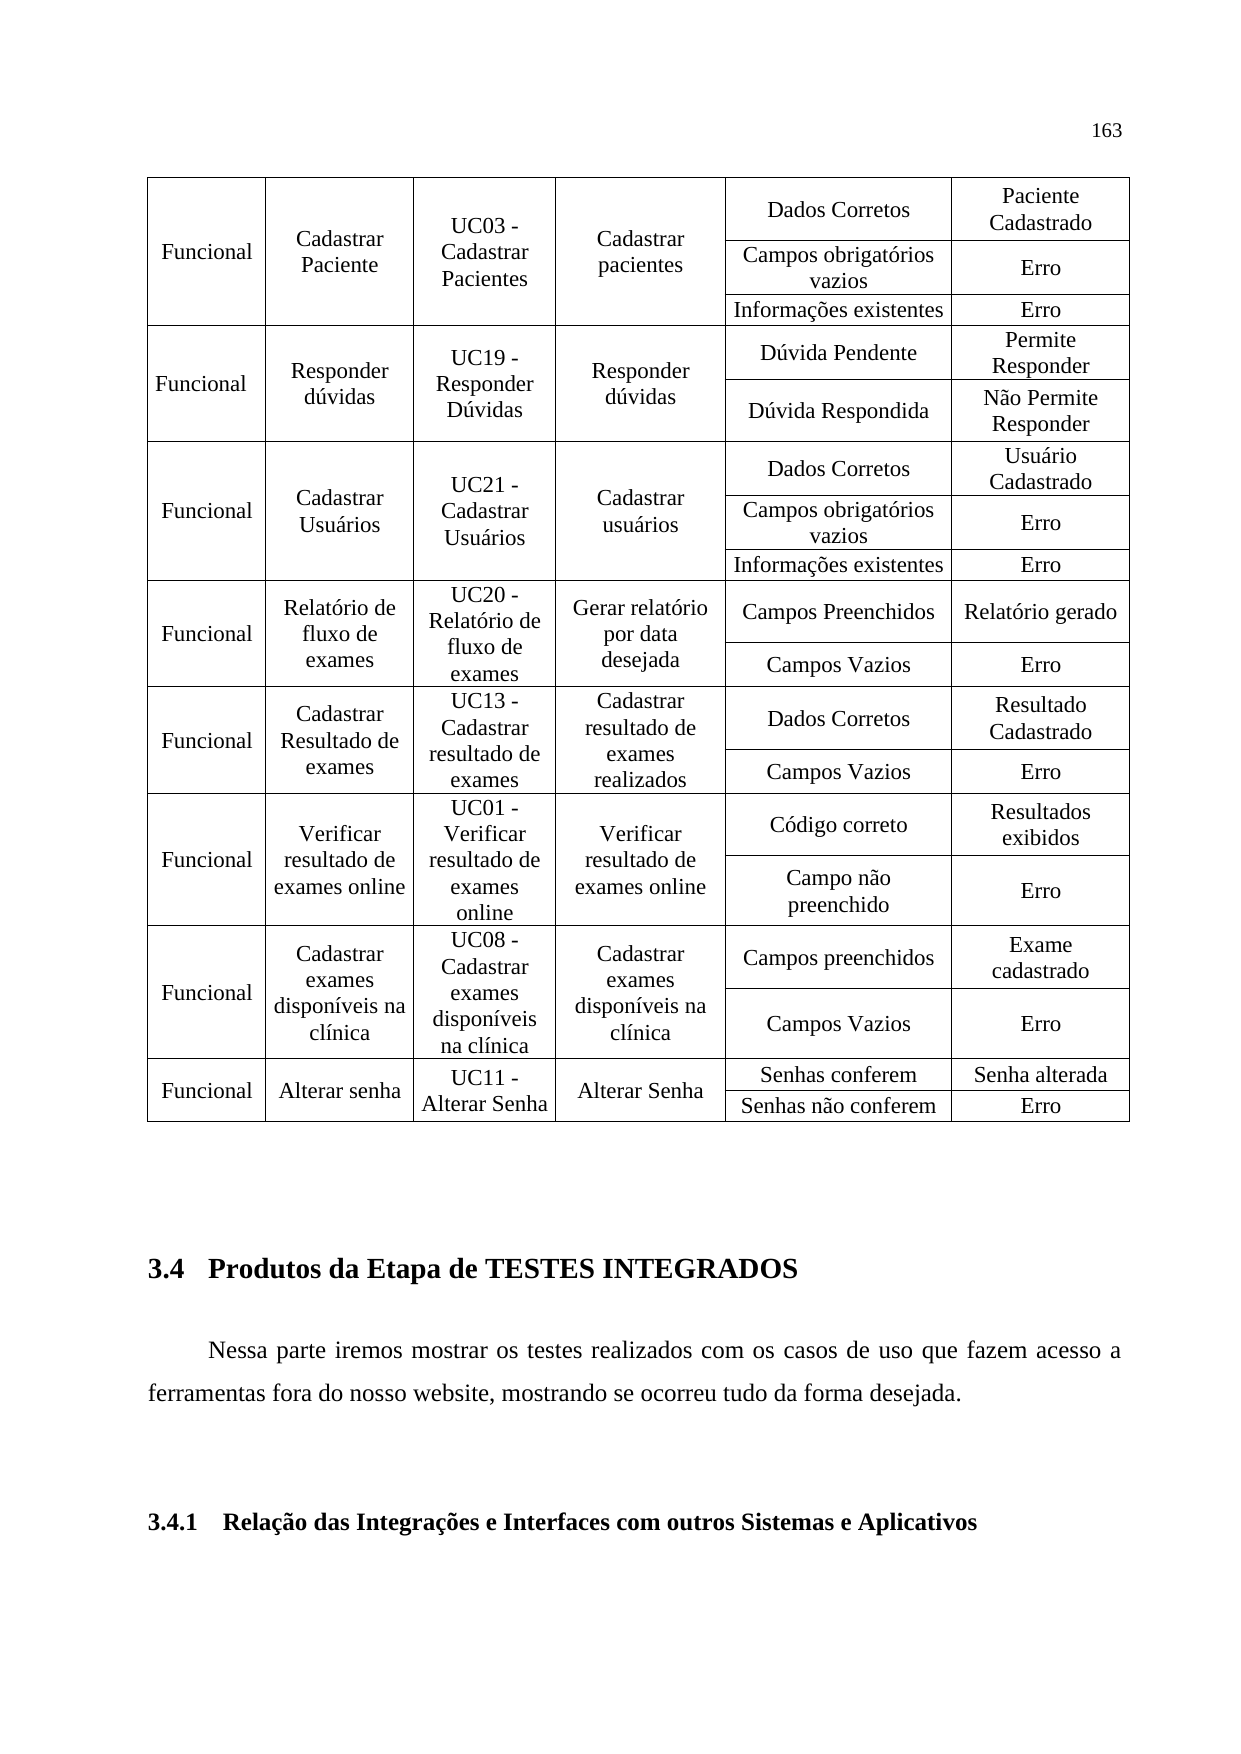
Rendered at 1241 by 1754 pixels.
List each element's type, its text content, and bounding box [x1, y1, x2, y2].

table_cell Erro [952, 989, 1129, 1058]
table_cell Paciente Cadastrado [952, 178, 1129, 240]
table_cell Não Permite Responder [952, 380, 1129, 441]
table_cell Dúvida Pendente [726, 326, 951, 378]
table_cell Senha alterada [952, 1059, 1129, 1089]
table_cell Funcional [148, 926, 265, 1058]
table_cell Funcional [148, 178, 265, 325]
table_cell Campos preenchidos [726, 926, 951, 988]
table_cell Campos obrigatórios vazios [726, 241, 951, 293]
table_cell Funcional [148, 794, 265, 925]
table_cell Erro [952, 295, 1129, 325]
table_cell Cadastrar Usuários [266, 442, 413, 580]
table_cell Informações existentes [726, 295, 951, 325]
table_cell Cadastrar exames disponíveis na clínica [266, 926, 413, 1058]
table_cell Dúvida Respondida [726, 380, 951, 441]
table_cell Relatório de fluxo de exames [266, 581, 413, 686]
table_cell UC08 - Cadastrar exames disponíveis na clínica [414, 926, 555, 1058]
table_cell Resultados exibidos [952, 794, 1129, 855]
table_cell Senhas não conferem [726, 1091, 951, 1121]
table_cell Dados Corretos [726, 687, 951, 749]
table_cell Usuário Cadastrado [952, 442, 1129, 495]
table_cell Erro [952, 750, 1129, 793]
table_cell UC20 - Relatório de fluxo de exames [414, 581, 555, 686]
table_cell UC13 - Cadastrar resultado de exames [414, 687, 555, 793]
table_cell Alterar Senha [556, 1059, 725, 1121]
table_cell UC19 - Responder Dúvidas [414, 326, 555, 441]
table_cell Resultado Cadastrado [952, 687, 1129, 749]
subtitle Relação das Integrações e Interfaces com outros Sistemas e Aplicativos [148, 1507, 1122, 1536]
table_cell UC03 - Cadastrar Pacientes [414, 178, 555, 325]
table_cell Cadastrar resultado de exames realizados [556, 687, 725, 793]
table_cell Gerar relatório por data desejada [556, 581, 725, 686]
table_cell Erro [952, 643, 1129, 686]
table_cell Permite Responder [952, 326, 1129, 378]
table_cell Relatório gerado [952, 581, 1129, 642]
table_cell Cadastrar exames disponíveis na clínica [556, 926, 725, 1058]
table_cell Campos Vazios [726, 643, 951, 686]
table_cell Erro [952, 856, 1129, 925]
table_cell Alterar senha [266, 1059, 413, 1121]
table_cell Campos obrigatórios vazios [726, 496, 951, 548]
table_cell Informações existentes [726, 550, 951, 580]
table_cell Cadastrar pacientes [556, 178, 725, 325]
subtitle Produtos da Etapa de TESTES INTEGRADOS [148, 1251, 1122, 1285]
table_cell Funcional [148, 442, 265, 580]
table_cell Responder dúvidas [556, 326, 725, 441]
table_cell Funcional [148, 326, 265, 441]
table_cell Campos Vazios [726, 989, 951, 1058]
table_cell Responder dúvidas [266, 326, 413, 441]
table_cell Código correto [726, 794, 951, 855]
table_cell Cadastrar Paciente [266, 178, 413, 325]
table_cell Funcional [148, 581, 265, 686]
table_cell UC11 - Alterar Senha [414, 1059, 555, 1121]
text Nessa parte iremos mostrar os testes realizados com os casos de uso que fazem acesso a ferramentas fora do nosso website, mostrando se ocorreu tudo da forma desejada. [148, 1335, 1122, 1407]
table_cell Funcional [148, 687, 265, 793]
table_cell Dados Corretos [726, 442, 951, 495]
table_cell UC21 - Cadastrar Usuários [414, 442, 555, 580]
table_cell Erro [952, 550, 1129, 580]
table_cell Erro [952, 496, 1129, 548]
table_cell Exame cadastrado [952, 926, 1129, 988]
table_cell Campo não preenchido [726, 856, 951, 925]
table_cell Funcional [148, 1059, 265, 1121]
table_cell Cadastrar usuários [556, 442, 725, 580]
table_cell Campos Vazios [726, 750, 951, 793]
table_cell Cadastrar Resultado de exames [266, 687, 413, 793]
table_cell Erro [952, 241, 1129, 293]
table_cell Verificar resultado de exames online [556, 794, 725, 925]
table_cell Senhas conferem [726, 1059, 951, 1089]
table_cell UC01 - Verificar resultado de exames online [414, 794, 555, 925]
table_cell Dados Corretos [726, 178, 951, 240]
table_cell Erro [952, 1091, 1129, 1121]
table_cell Verificar resultado de exames online [266, 794, 413, 925]
table_cell Campos Preenchidos [726, 581, 951, 642]
